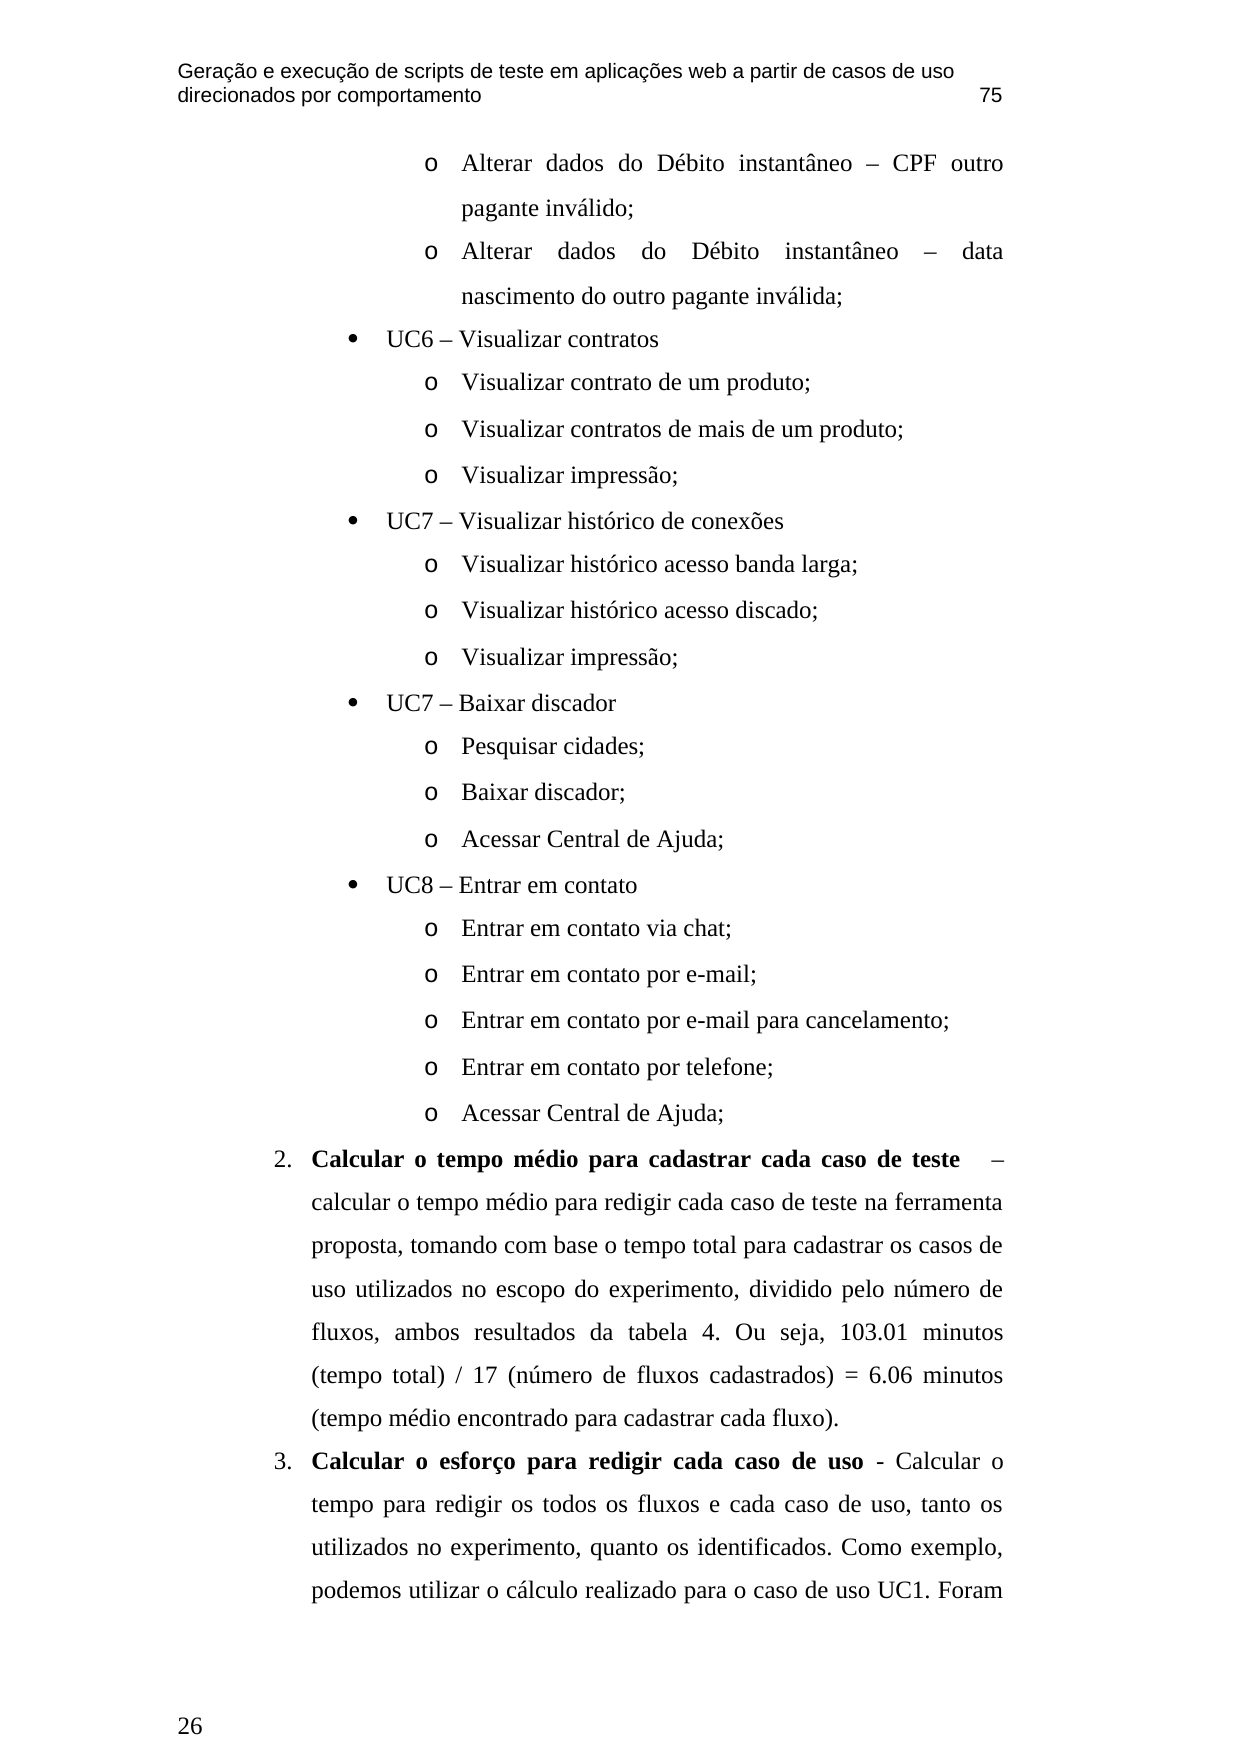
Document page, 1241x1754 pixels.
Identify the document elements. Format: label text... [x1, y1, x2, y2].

list Alterar dados do Débito instantâneo – data nascimento do outro pagante inválida; [424, 236, 1004, 310]
list Acessar Central de Ajuda; [424, 824, 1004, 854]
list Entrar em contato por e-mail; [424, 959, 1004, 990]
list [274, 1446, 1004, 1604]
list Entrar em contato por e-mail para cancelamento; [424, 1006, 1004, 1036]
list Visualizar contrato de um produto; [424, 367, 1004, 398]
list Visualizar impressão; [424, 642, 1004, 673]
list Entrar em contato via chat; [424, 913, 1004, 944]
list Visualizar contratos de mais de um produto; [424, 414, 1004, 444]
list UC8 – Entrar em contato [349, 870, 1004, 899]
list Calcular o tempo médio para cadastrar cada caso de teste – calcular o tempo médio para redigir cada caso de teste na ferramenta proposta, tomando com base o tempo total para cadastrar os casos de uso utilizados no escopo do experimento, dividido pelo número de fluxos, ambos resultados da tabela 4. Ou seja, 103.01 minutos (tempo total) / 17 (número de fluxos cadastrados) = 6.06 minutos (tempo médio encontrado para cadastrar cada fluxo). [274, 1144, 1004, 1432]
list Entrar em contato por telefone; [424, 1052, 1004, 1083]
list Visualizar histórico acesso banda larga; [424, 549, 1004, 580]
list UC7 – Baixar discador [349, 688, 1004, 717]
list Visualizar impressão; [424, 460, 1004, 491]
list Visualizar histórico acesso discado; [424, 596, 1004, 626]
list Baixar discador; [424, 777, 1004, 808]
list Acessar Central de Ajuda; [424, 1098, 1004, 1129]
list UC7 – Visualizar histórico de conexões [349, 506, 1004, 535]
list Alterar dados do Débito instantâneo – CPF outro pagante inválido; [424, 148, 1004, 222]
list Pesquisar cidades; [424, 731, 1004, 762]
list UC6 – Visualizar contratos [349, 324, 1004, 353]
